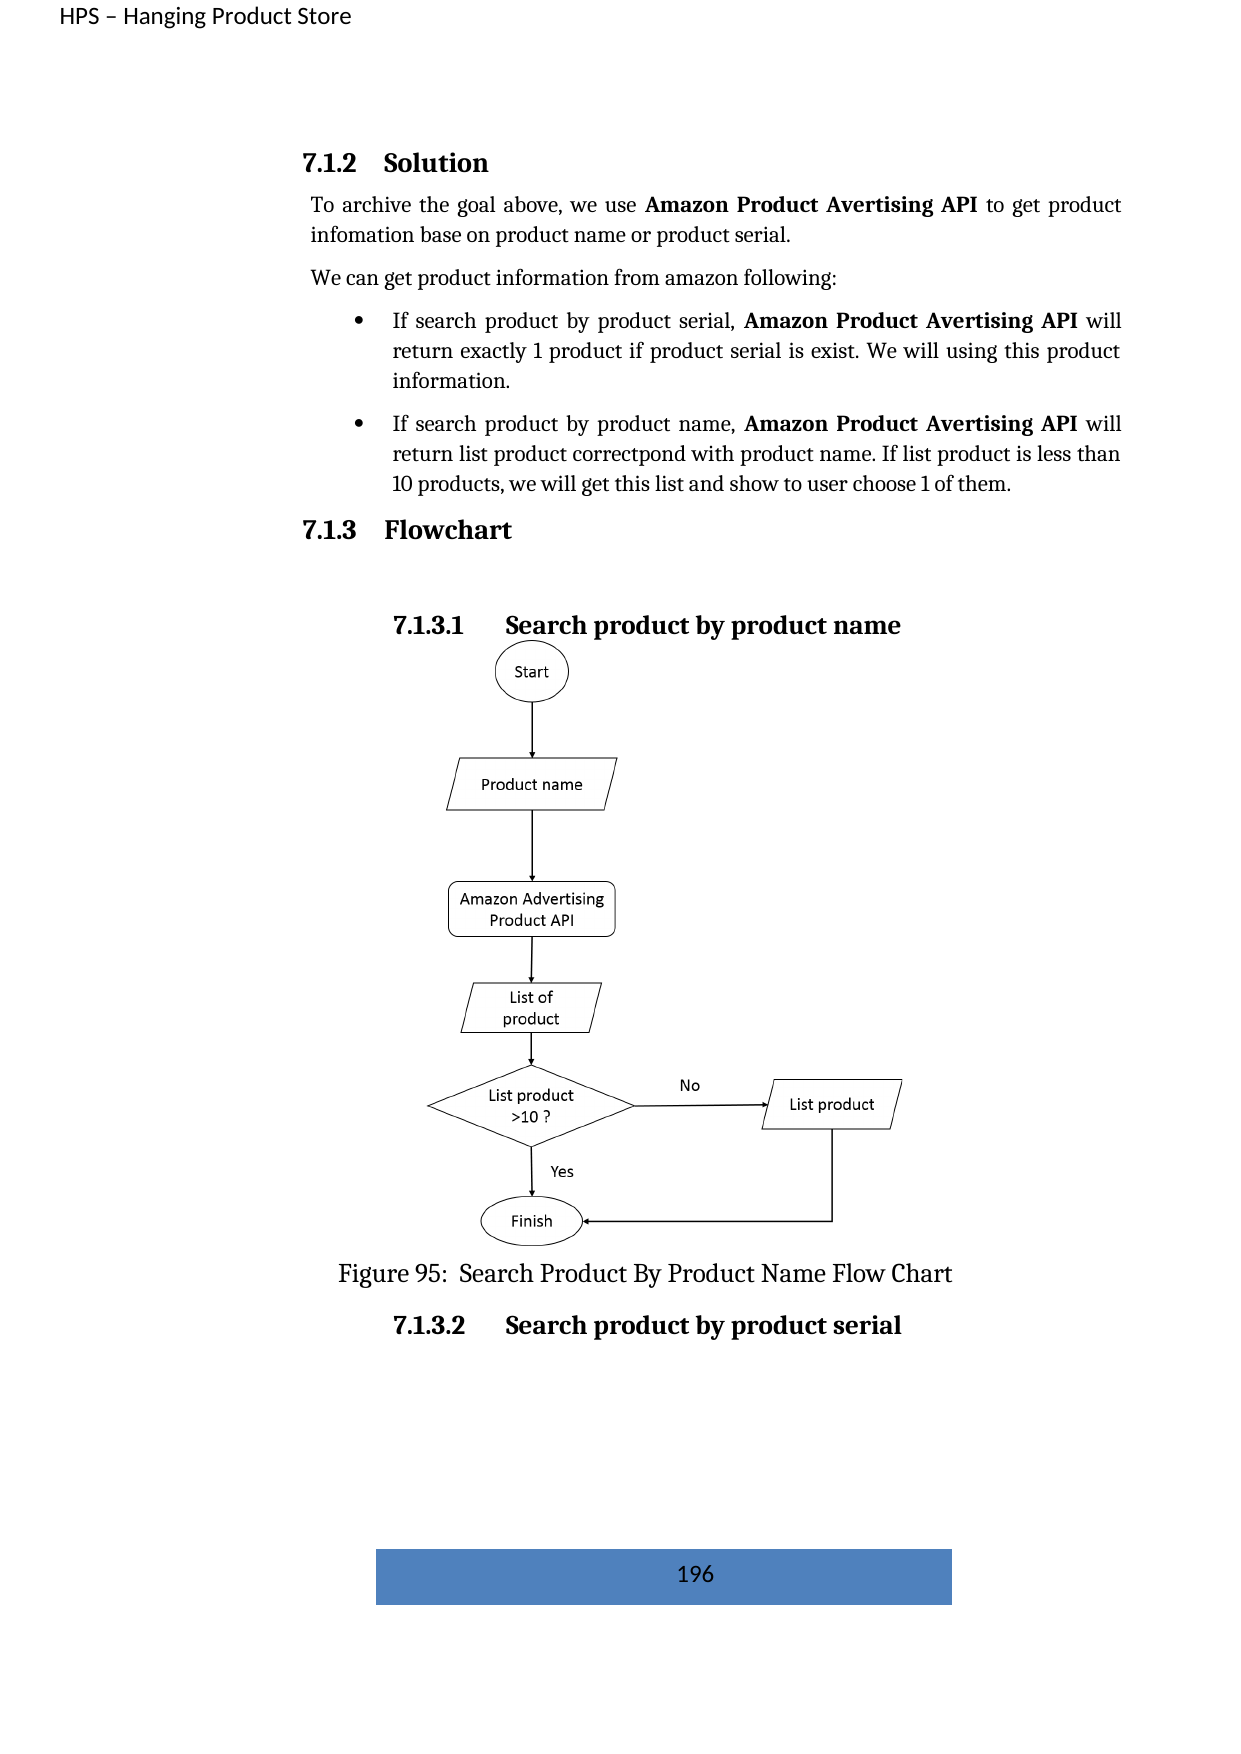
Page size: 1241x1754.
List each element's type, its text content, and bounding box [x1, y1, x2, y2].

text To archive the goal above, we use Amazon Product Avertising API to get product infomation base on product name or product serial. [310, 192, 1122, 248]
picture [426, 640, 903, 1246]
subtitle Solution [303, 147, 1122, 179]
subtitle Flowchart [303, 514, 1122, 546]
text We can get product information from amazon following: [310, 265, 1122, 291]
subtitle Search product by product name [393, 610, 1122, 641]
list If search product by product serial, Amazon Product Avertising API will return exactly 1 product if product serial is exist. We will using this product information. [355, 307, 1122, 394]
list If search product by product name, Amazon Product Avertising API will return list product correctpond with product name. If list product is less than 10 products, we will get this list and show to user choose 1 of them. [355, 411, 1122, 497]
subtitle Search product by product serial [393, 1310, 1122, 1341]
